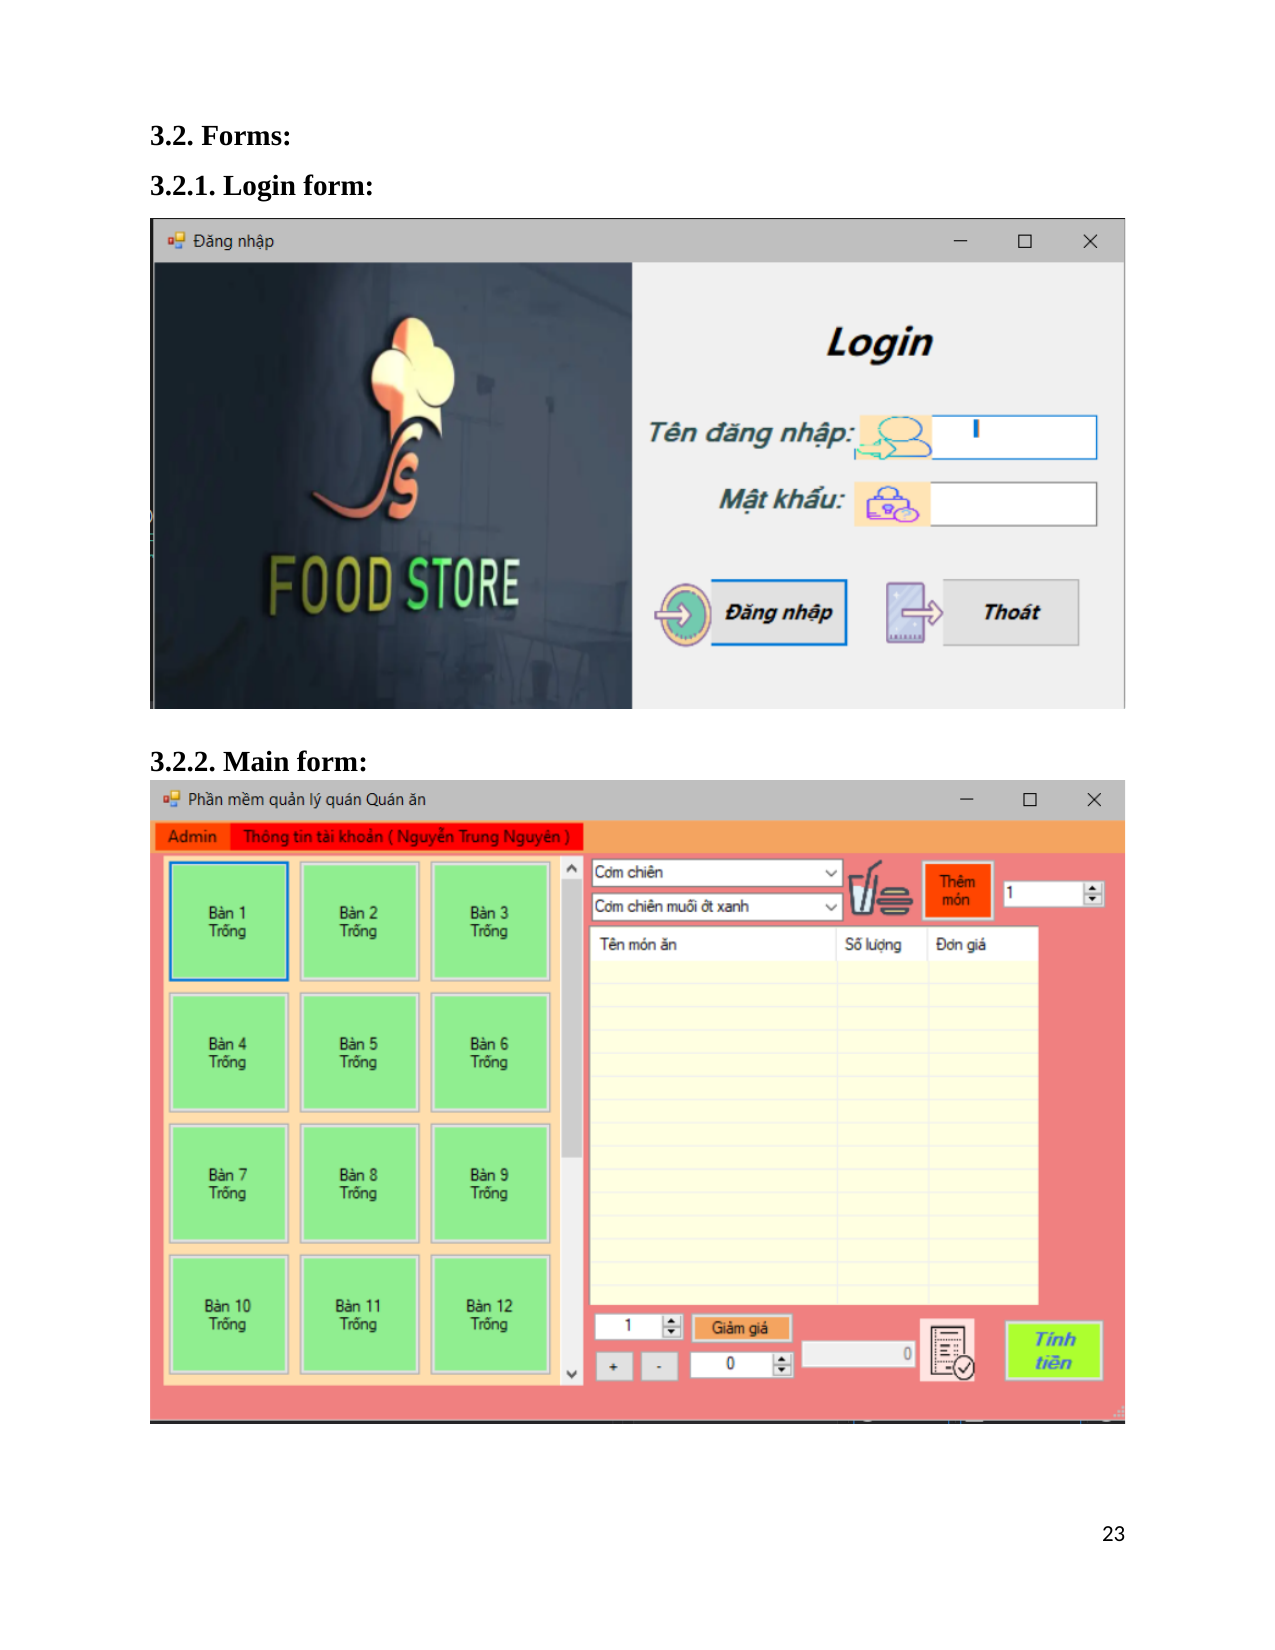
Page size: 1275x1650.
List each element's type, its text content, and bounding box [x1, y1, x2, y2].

picture [150, 780, 1125, 1424]
picture [150, 218, 1125, 709]
text 3.2. Forms: [150, 118, 1125, 152]
text 3.2.1. Login form: [150, 168, 1125, 202]
subtitle 3.2.2. Main form: [150, 744, 1125, 778]
